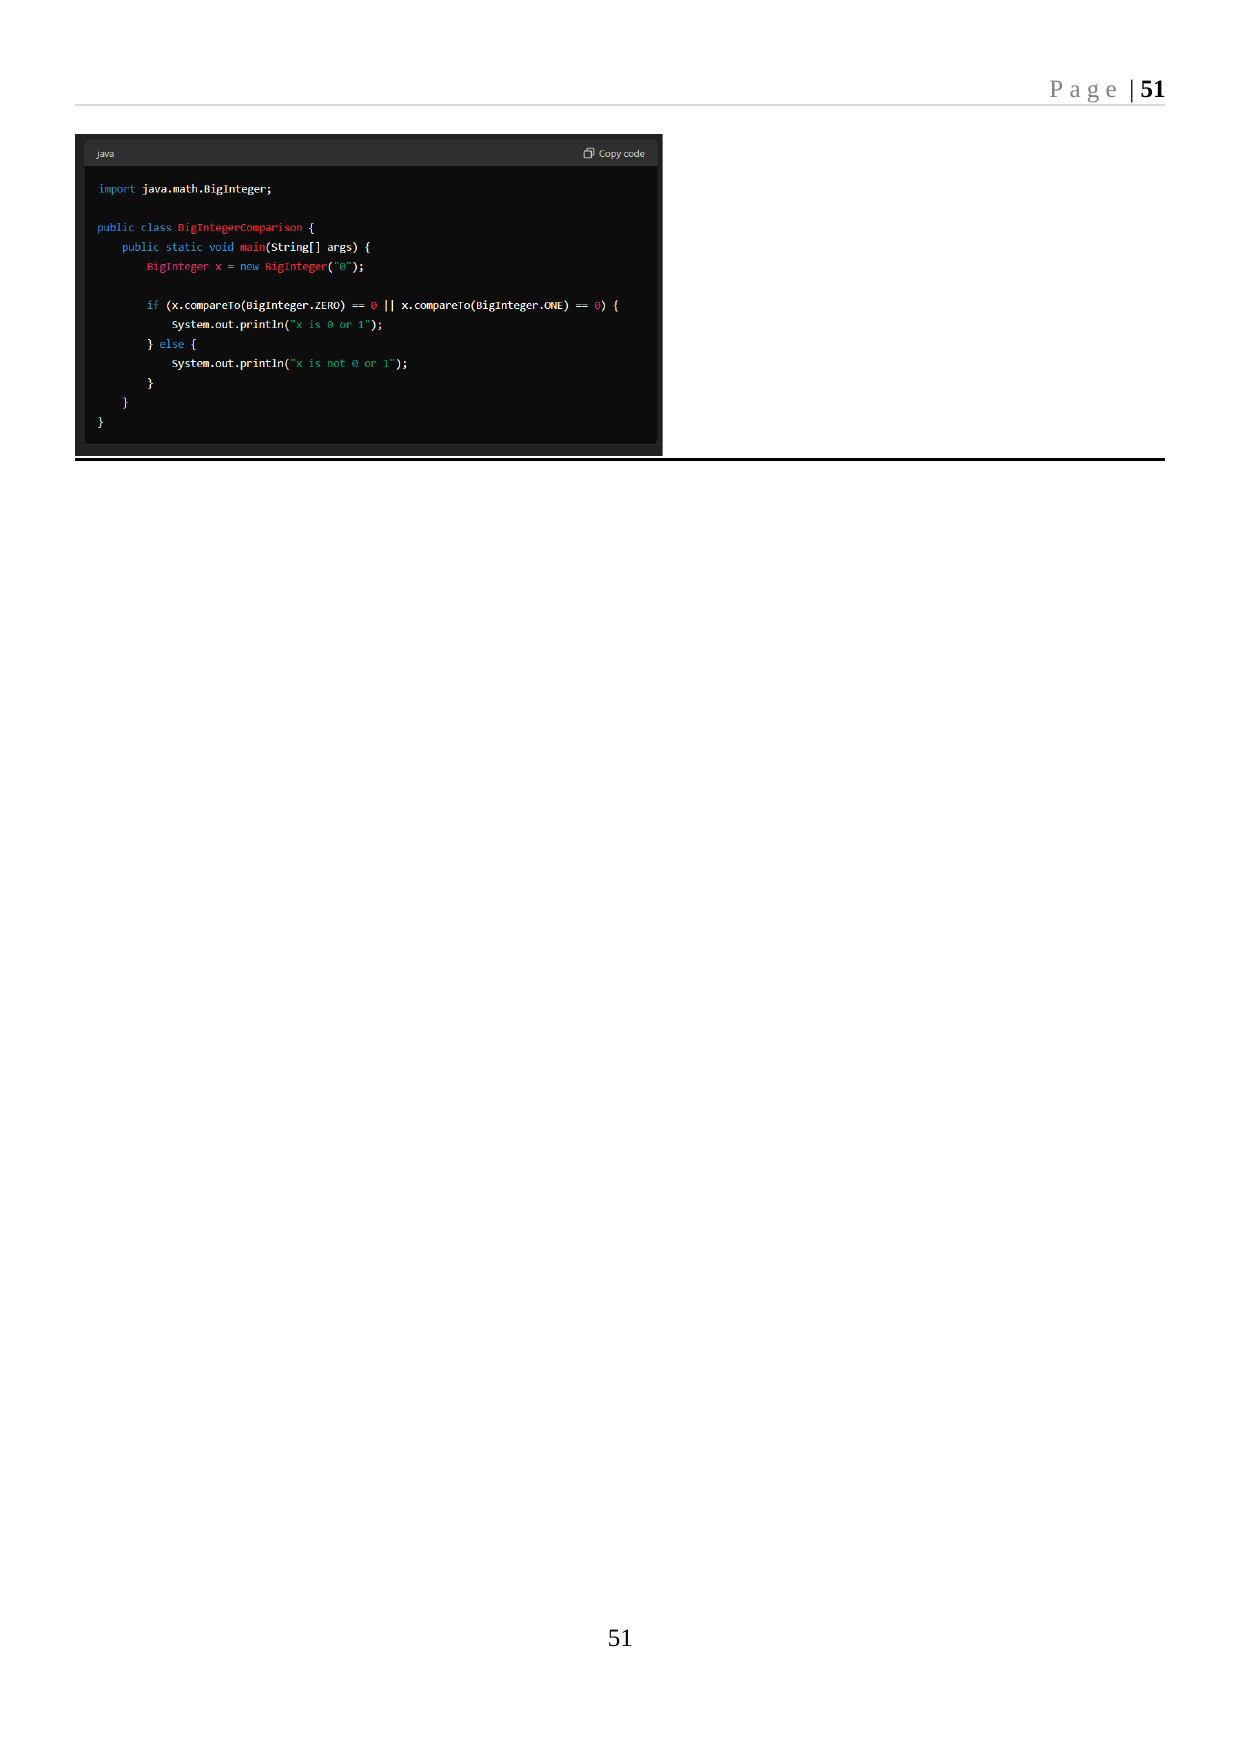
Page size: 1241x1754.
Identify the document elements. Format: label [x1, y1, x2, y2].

picture [75, 134, 663, 456]
